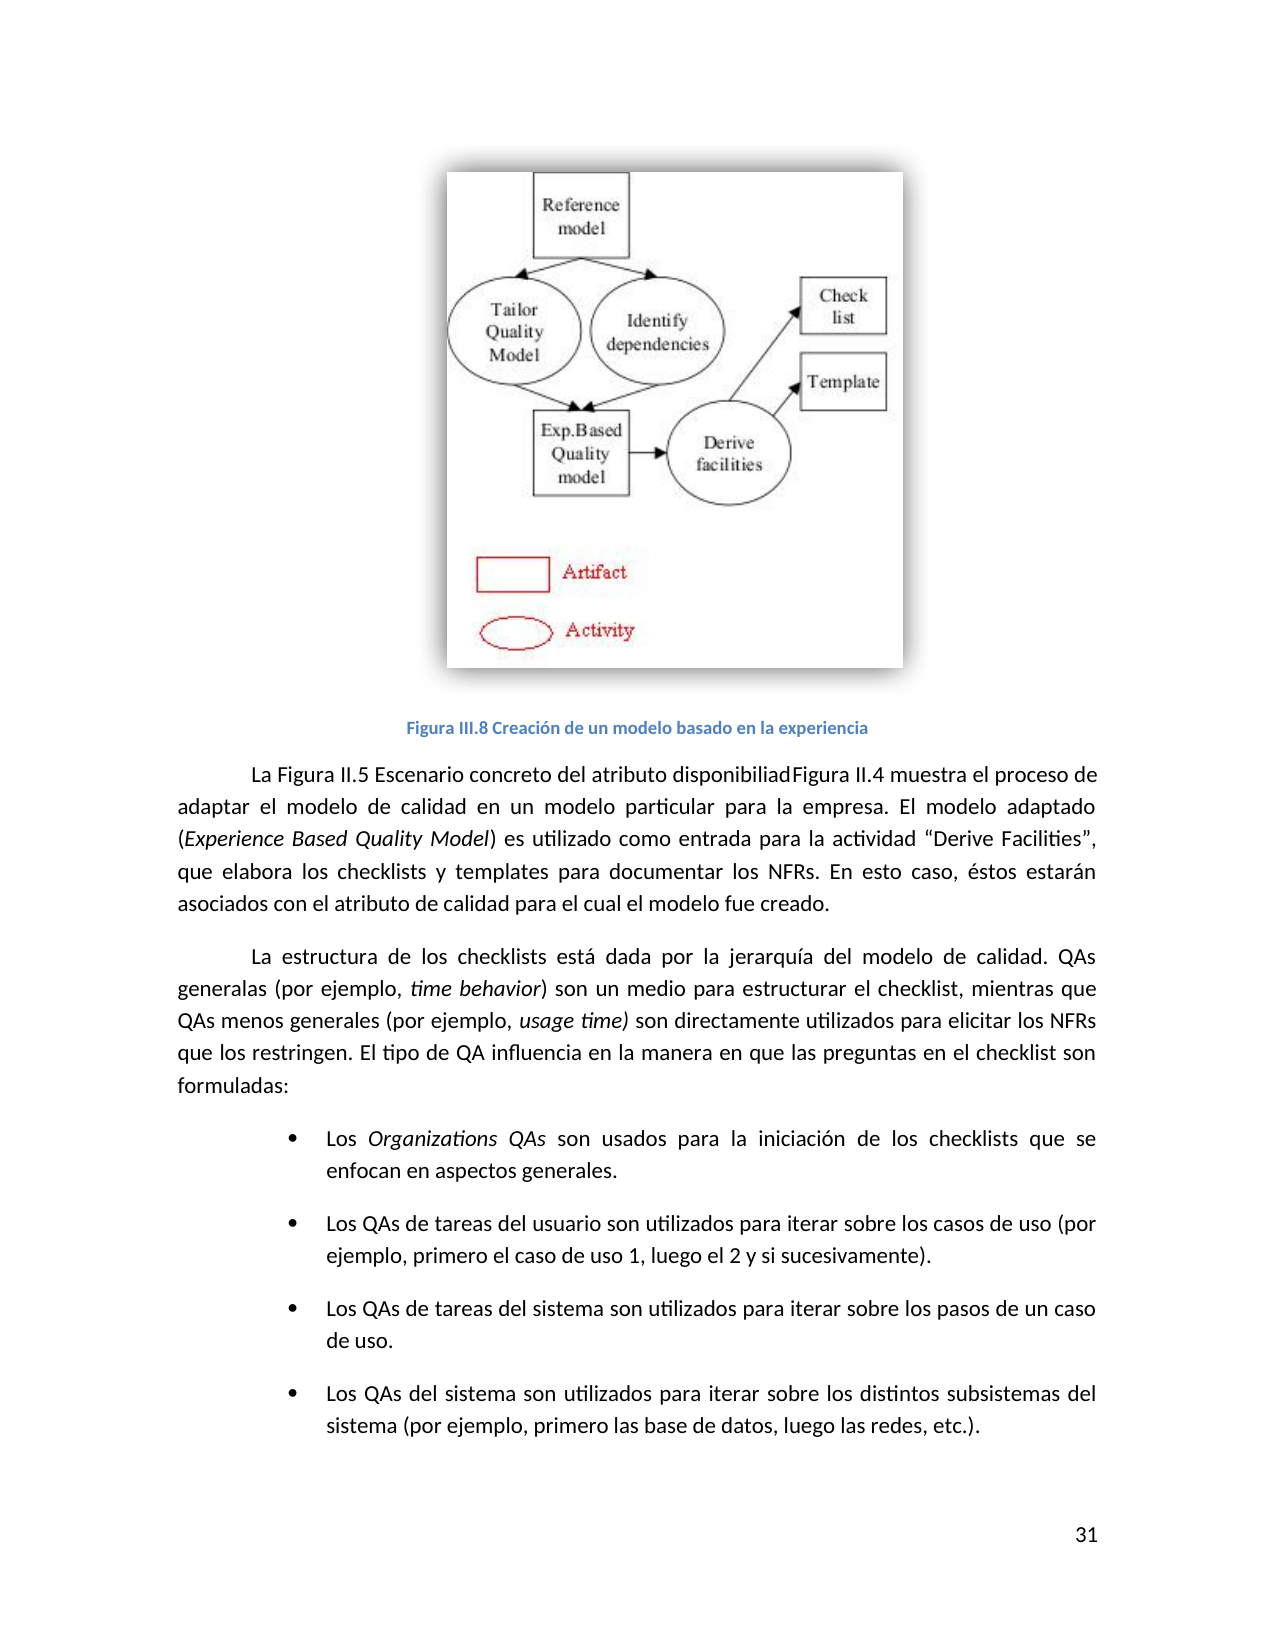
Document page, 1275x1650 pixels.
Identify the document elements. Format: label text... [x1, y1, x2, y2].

picture [447, 172, 903, 668]
list Los QAs del sistema son utilizados para iterar sobre los distintos subsistemas del sistema (por ejemplo, primero las base de datos, luego las redes, etc.). [288, 1379, 1098, 1439]
text Figura III.3 Creación de un modelo basado en la experiencia [177, 716, 1098, 739]
list Los QAs de tareas del usuario son utilizados para iterar sobre los casos de uso (por ejemplo, primero el caso de uso 1, luego el 2 y si sucesivamente). [288, 1209, 1098, 1269]
text La estructura de los checklists está dada por la jerarquía del modelo de calidad. QAs generalas (por ejemplo, time behavior) son un medio para estructurar el checklist, mientras que QAs menos generales (por ejemplo, usage time) son directamente utilizados para elicitar los NFRs que los restringen. El tipo de QA influencia en la manera en que las preguntas en el checklist son formuladas: [177, 942, 1098, 1099]
list Los Organizations QAs son usados para la iniciación de los checklists que se enfocan en aspectos generales. [288, 1124, 1098, 1184]
list Los QAs de tareas del sistema son utilizados para iterar sobre los pasos de un caso de uso. [288, 1294, 1098, 1354]
